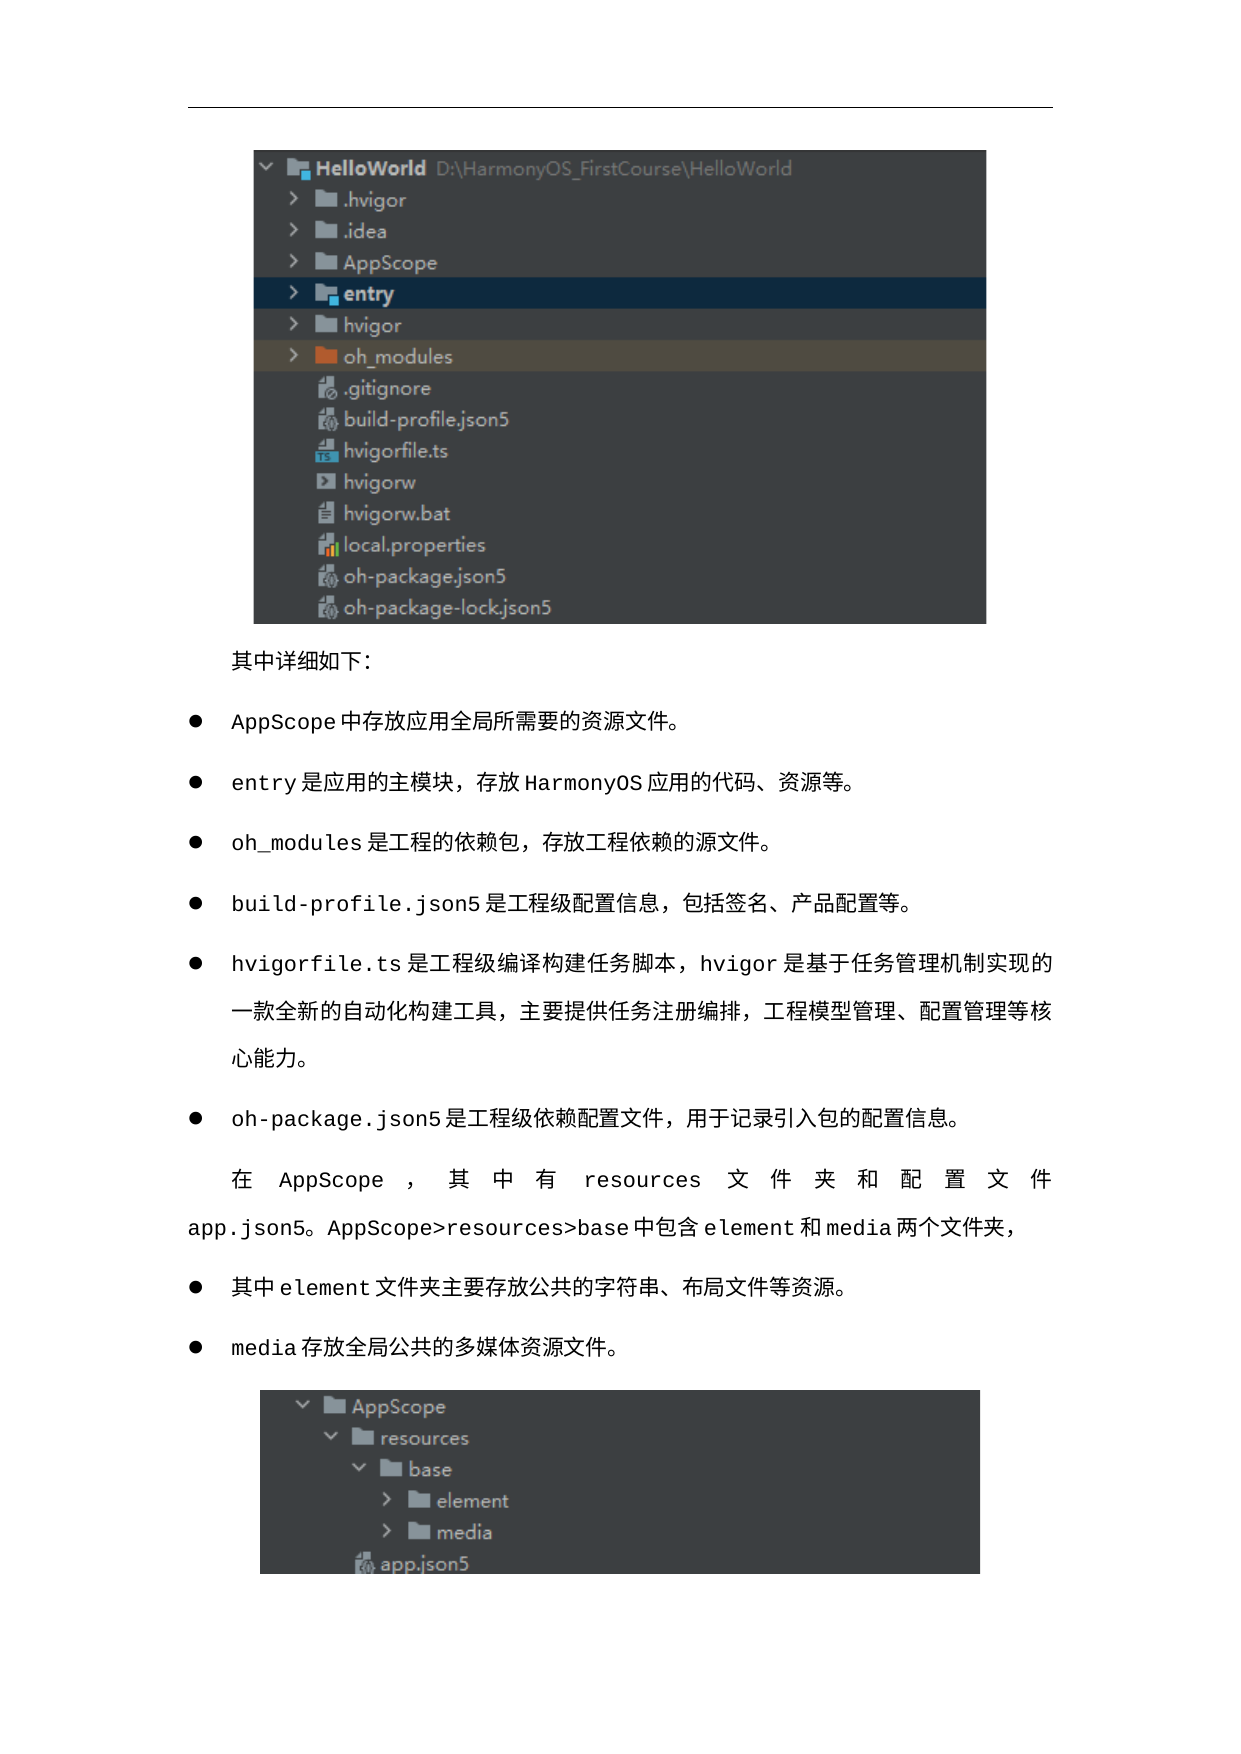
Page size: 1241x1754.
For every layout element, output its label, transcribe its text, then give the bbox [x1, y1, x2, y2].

list oh_modules是工程的依赖包，存放工程依赖的源文件。 [187, 825, 1053, 857]
list media存放全局公共的多媒体资源文件。 [187, 1330, 1053, 1362]
list 其中element文件夹主要存放公共的字符串、布局文件等资源。 [187, 1270, 1053, 1302]
list entry是应用的主模块，存放HarmonyOS应用的代码、资源等。 [187, 765, 1053, 797]
picture [260, 1390, 981, 1574]
list hvigorfile.ts是工程级编译构建任务脚本，hvigor是基于任务管理机制实现的一款全新的自动化构建工具，主要提供任务注册编排，工程模型管理、配置管理等核心能力。 [187, 946, 1053, 1073]
list AppScope中存放应用全局所需要的资源文件。 [187, 704, 1053, 736]
list oh-package.json5是工程级依赖配置文件，用于记录引入包的配置信息。 [187, 1101, 1053, 1133]
text 其中详细如下： [187, 644, 1053, 676]
picture [253, 150, 987, 624]
list build-profile.json5是工程级配置信息，包括签名、产品配置等。 [187, 886, 1053, 917]
text 在AppScope，其中有resources文件夹和配置文件app.json5。AppScope>resources>base中包含element和media两个文件夹， [187, 1162, 1053, 1241]
